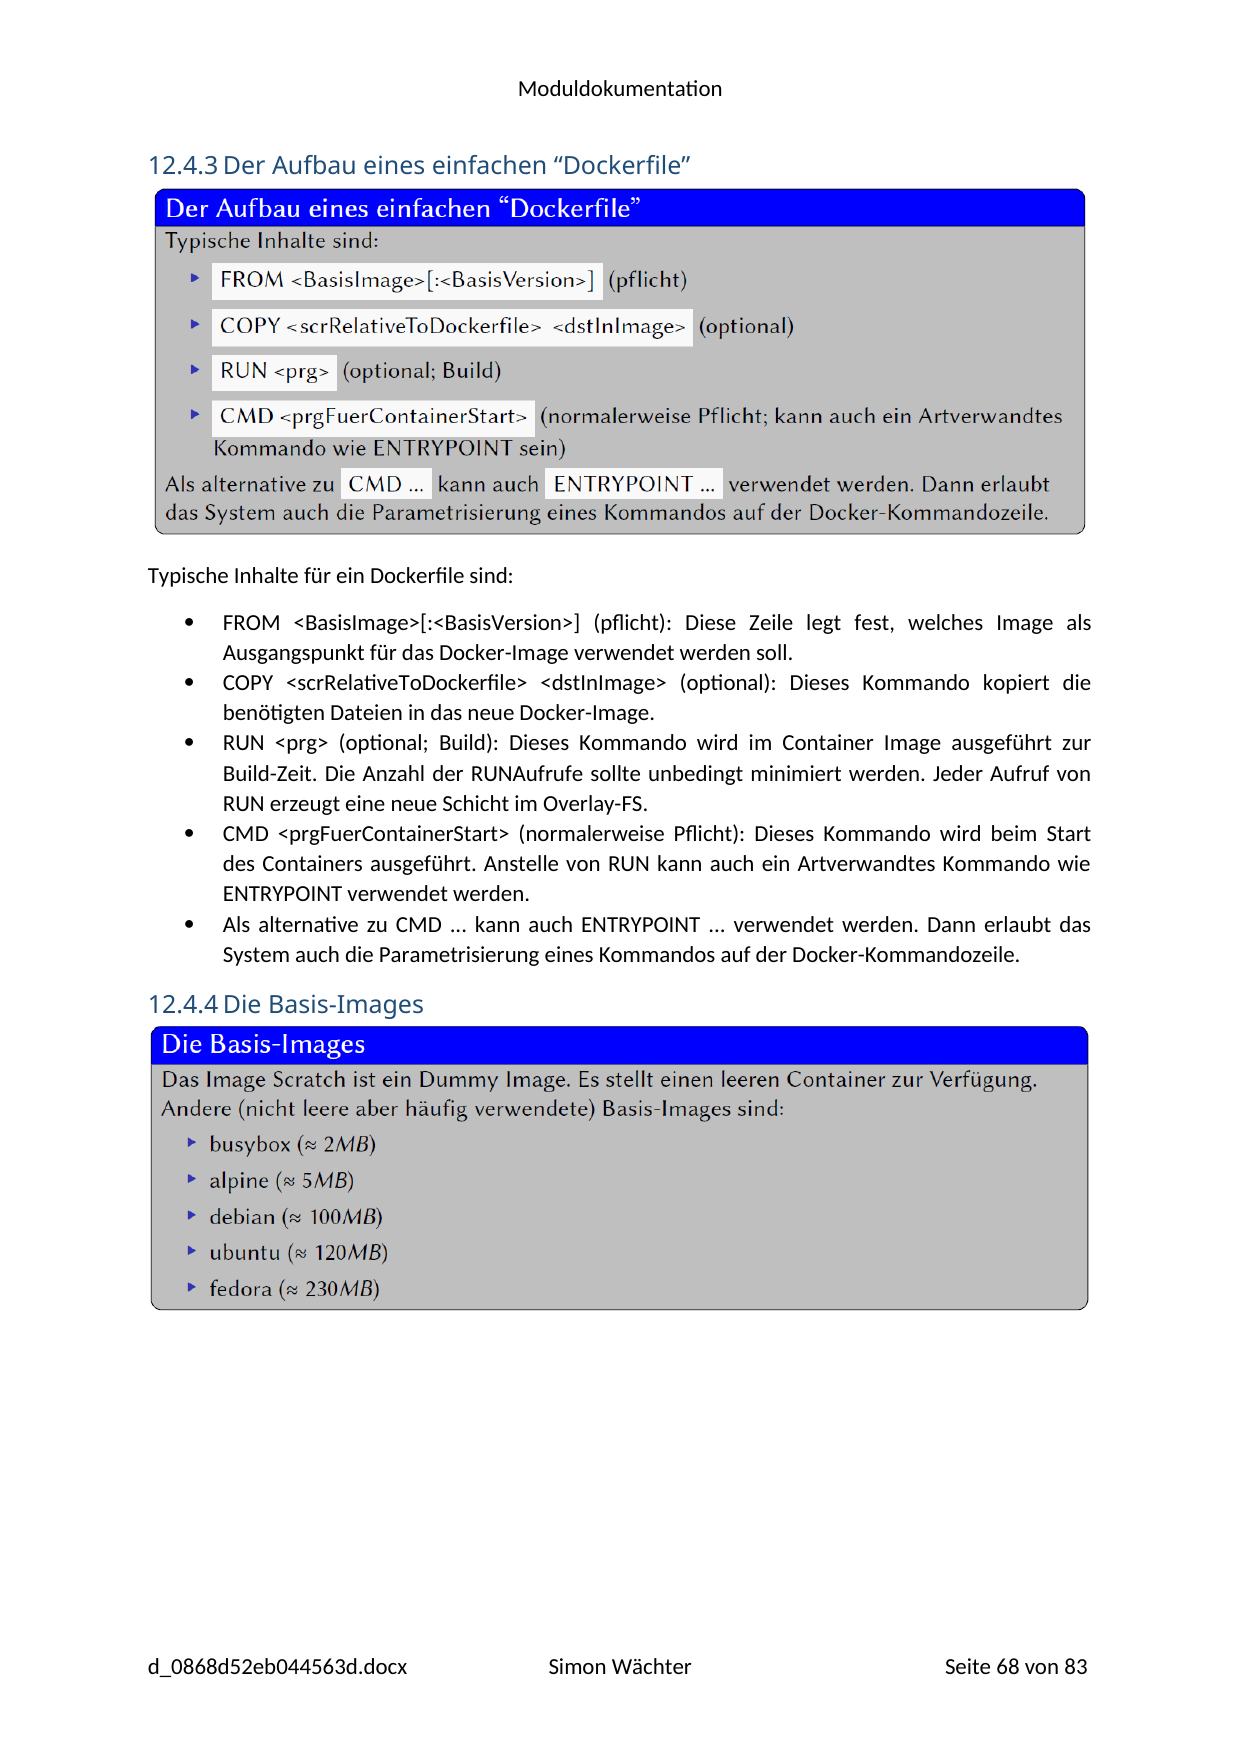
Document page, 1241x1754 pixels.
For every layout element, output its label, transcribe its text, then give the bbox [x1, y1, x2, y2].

list RUN <prg> (optional; Build): Dieses Kommando wird im Container Image ausgeführt zur Build-Zeit. Die Anzahl der RUNAufrufe sollte unbedingt minimiert werden. Jeder Aufruf von RUN erzeugt eine neue Schicht im Overlay-FS. [185, 728, 1093, 817]
subtitle Die Basis-Images [148, 987, 1093, 1021]
picture [147, 1023, 1093, 1314]
list COPY <scrRelativeToDockerfile> <dstInImage> (optional): Dieses Kommando kopiert die benötigten Dateien in das neue Docker-Image. [185, 668, 1093, 726]
subtitle Der Aufbau eines einfachen “Dockerfile” [148, 148, 1093, 182]
list Als alternative zu CMD ... kann auch ENTRYPOINT ... verwendet werden. Dann erlaubt das System auch die Parametrisierung eines Kommandos auf der Docker-Kommandozeile. [185, 910, 1093, 968]
picture [147, 184, 1093, 542]
list CMD <prgFuerContainerStart> (normalerweise Pflicht): Dieses Kommando wird beim Start des Containers ausgeführt. Anstelle von RUN kann auch ein Artverwandtes Kommando wie ENTRYPOINT verwendet werden. [185, 819, 1093, 907]
text Typische Inhalte für ein Dockerfile sind: [148, 561, 1093, 589]
list FROM <BasisImage>[:<BasisVersion>] (pflicht): Diese Zeile legt fest, welches Image als Ausgangspunkt für das Docker-Image verwendet werden soll. [185, 608, 1093, 666]
